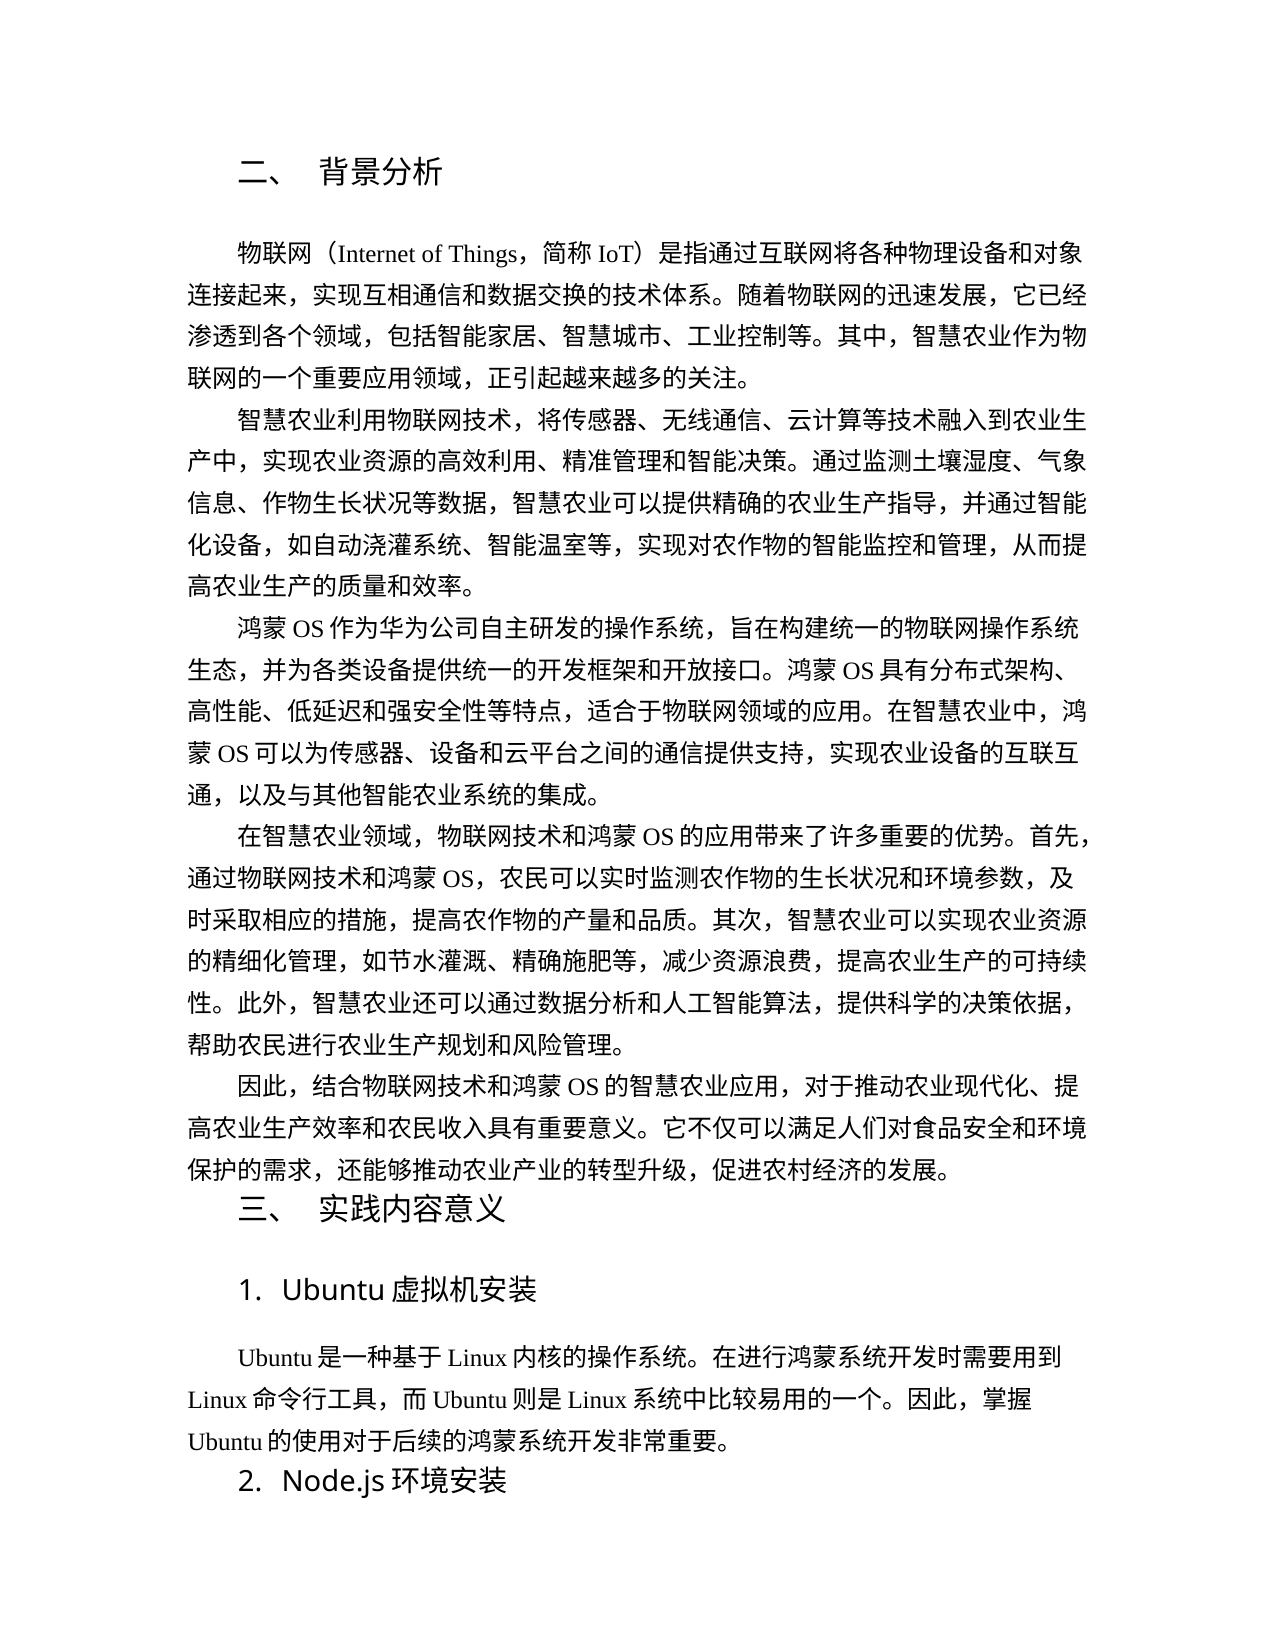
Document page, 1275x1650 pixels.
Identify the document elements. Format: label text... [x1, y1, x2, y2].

text Node.js环境安装 [238, 1458, 1087, 1500]
text 因此，结合物联网技术和鸿蒙OS的智慧农业应用，对于推动农业现代化、提高农业生产效率和农民收入具有重要意义。它不仅可以满足人们对食品安全和环境保护的需求，还能够推动农业产业的转型升级，促进农村经济的发展。 [187, 1062, 1087, 1187]
text Ubuntu是一种基于Linux内核的操作系统。在进行鸿蒙系统开发时需要用到Linux命令行工具，而Ubuntu则是Linux系统中比较易用的一个。因此，掌握Ubuntu的使用对于后续的鸿蒙系统开发非常重要。 [187, 1333, 1087, 1458]
text 鸿蒙OS作为华为公司自主研发的操作系统，旨在构建统一的物联网操作系统生态，并为各类设备提供统一的开发框架和开放接口。鸿蒙OS具有分布式架构、高性能、低延迟和强安全性等特点，适合于物联网领域的应用。在智慧农业中，鸿蒙OS可以为传感器、设备和云平台之间的通信提供支持，实现农业设备的互联互通，以及与其他智能农业系统的集成。 [187, 604, 1087, 812]
text 背景分析 [237, 150, 1087, 192]
text Ubuntu虚拟机安装 [238, 1267, 1087, 1308]
text 在智慧农业领域，物联网技术和鸿蒙OS的应用带来了许多重要的优势。首先，通过物联网技术和鸿蒙OS，农民可以实时监测农作物的生长状况和环境参数，及时采取相应的措施，提高农作物的产量和品质。其次，智慧农业可以实现农业资源的精细化管理，如节水灌溉、精确施肥等，减少资源浪费，提高农业生产的可持续性。此外，智慧农业还可以通过数据分析和人工智能算法，提供科学的决策依据，帮助农民进行农业生产规划和风险管理。 [187, 812, 1087, 1062]
text 物联网（Internet of Things，简称IoT）是指通过互联网将各种物理设备和对象连接起来，实现互相通信和数据交换的技术体系。随着物联网的迅速发展，它已经渗透到各个领域，包括智能家居、智慧城市、工业控制等。其中，智慧农业作为物联网的一个重要应用领域，正引起越来越多的关注。 [187, 229, 1087, 396]
text 实践内容意义 [237, 1187, 1087, 1229]
text 智慧农业利用物联网技术，将传感器、无线通信、云计算等技术融入到农业生产中，实现农业资源的高效利用、精准管理和智能决策。通过监测土壤湿度、气象信息、作物生长状况等数据，智慧农业可以提供精确的农业生产指导，并通过智能化设备，如自动浇灌系统、智能温室等，实现对农作物的智能监控和管理，从而提高农业生产的质量和效率。 [187, 396, 1087, 604]
